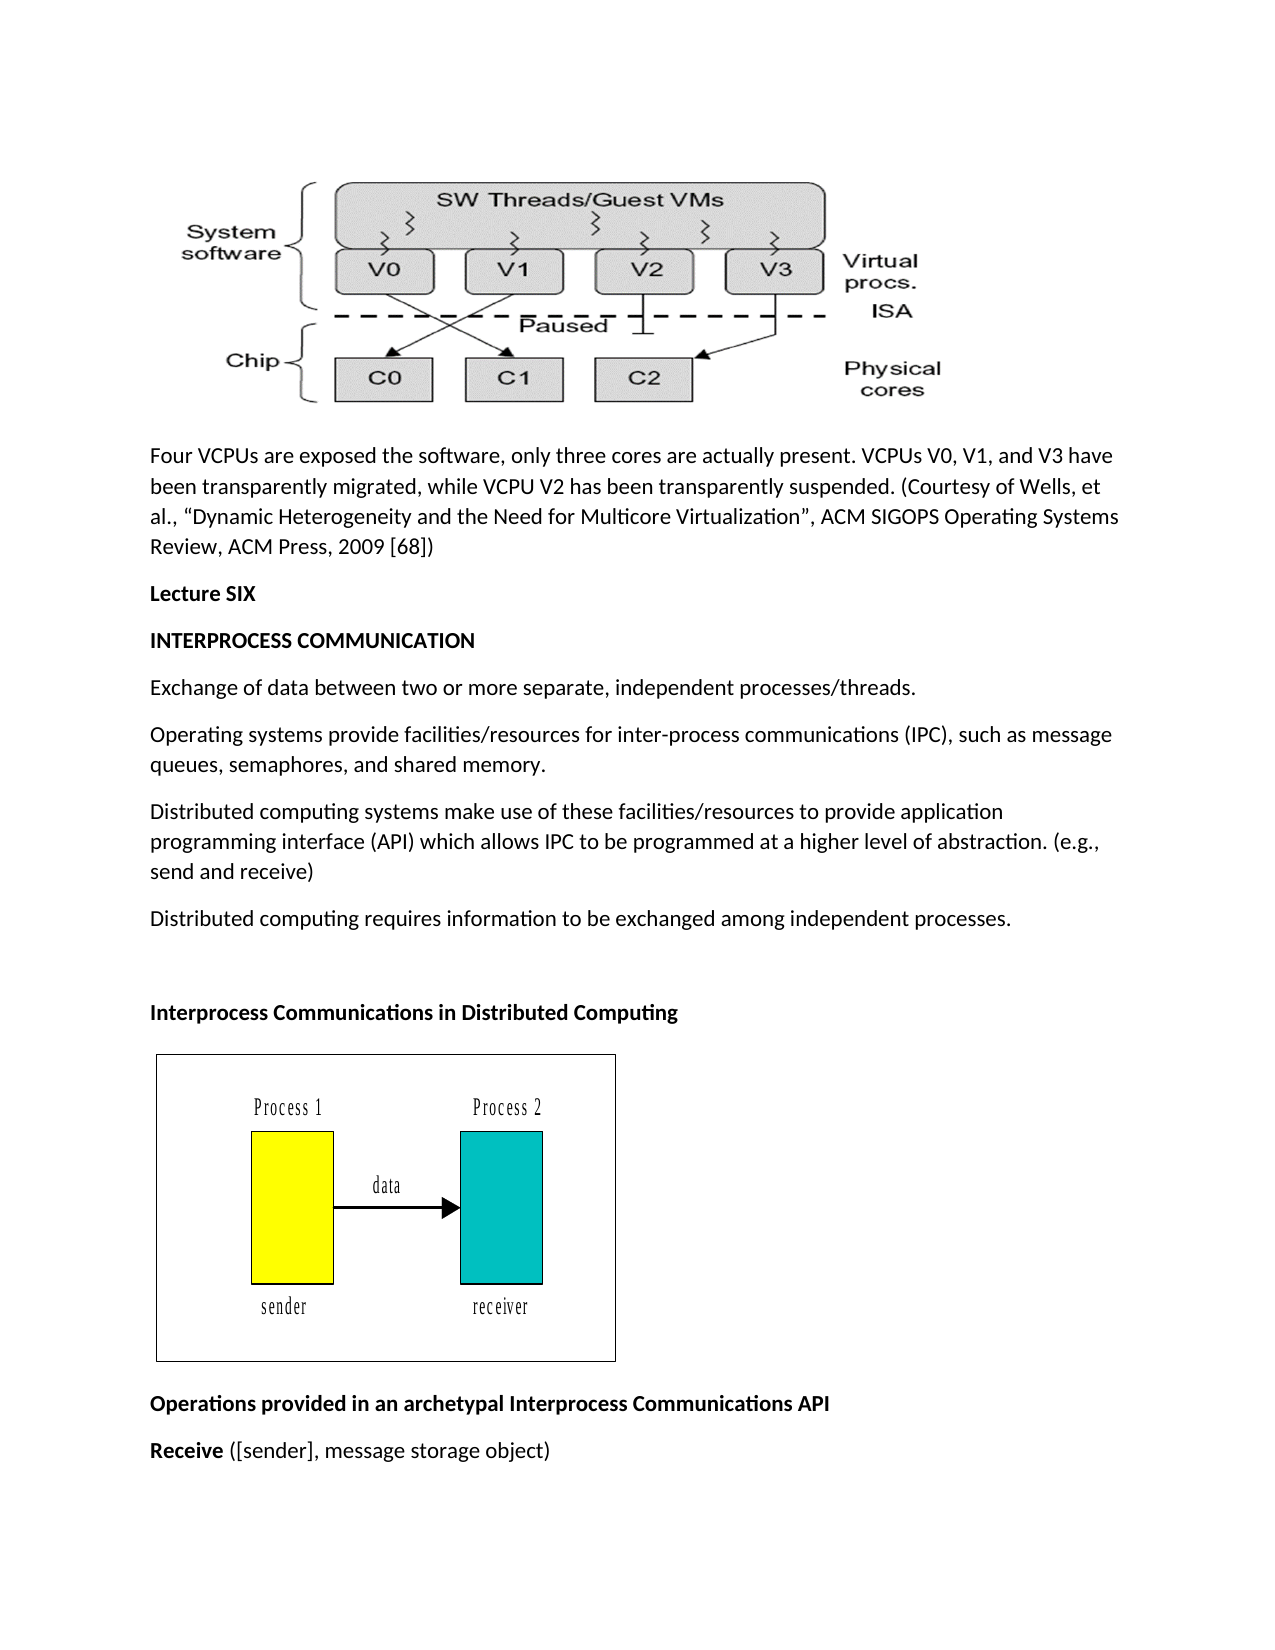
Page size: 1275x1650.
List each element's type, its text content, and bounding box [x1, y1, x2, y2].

text INTERPROCESS COMMUNICATION [150, 626, 1125, 654]
text Operations provided in an archetypal Interprocess Communications API [150, 1389, 1125, 1417]
text Lecture SIX [150, 579, 1125, 607]
text Distributed computing systems make use of these facilities/resources to provide application programming interface (API) which allows IPC to be programmed at a higher level of abstraction. (e.g., send and receive) [150, 797, 1125, 885]
text Four VCPUs are exposed the software, only three cores are actually present. VCPUs V0, V1, and V3 have been transparently migrated, while VCPU V2 has been transparently suspended. (Courtesy of Wells, et al., “Dynamic Heterogeneity and the Need for Multicore Virtualization”, ACM SIGOPS Operating Systems Review, ACM Press, 2009 [68]) [150, 442, 1125, 560]
picture [150, 150, 992, 423]
text Receive ([sender], message storage object) [150, 1436, 1125, 1464]
text Exchange of data between two or more separate, independent processes/threads. [150, 673, 1125, 701]
text Operating systems provide facilities/resources for inter-process communications (IPC), such as message queues, semaphores, and shared memory. [150, 720, 1125, 778]
text Distributed computing requires information to be exchanged among independent processes. [150, 904, 1125, 932]
text Interprocess Communications in Distributed Computing [150, 998, 1125, 1026]
